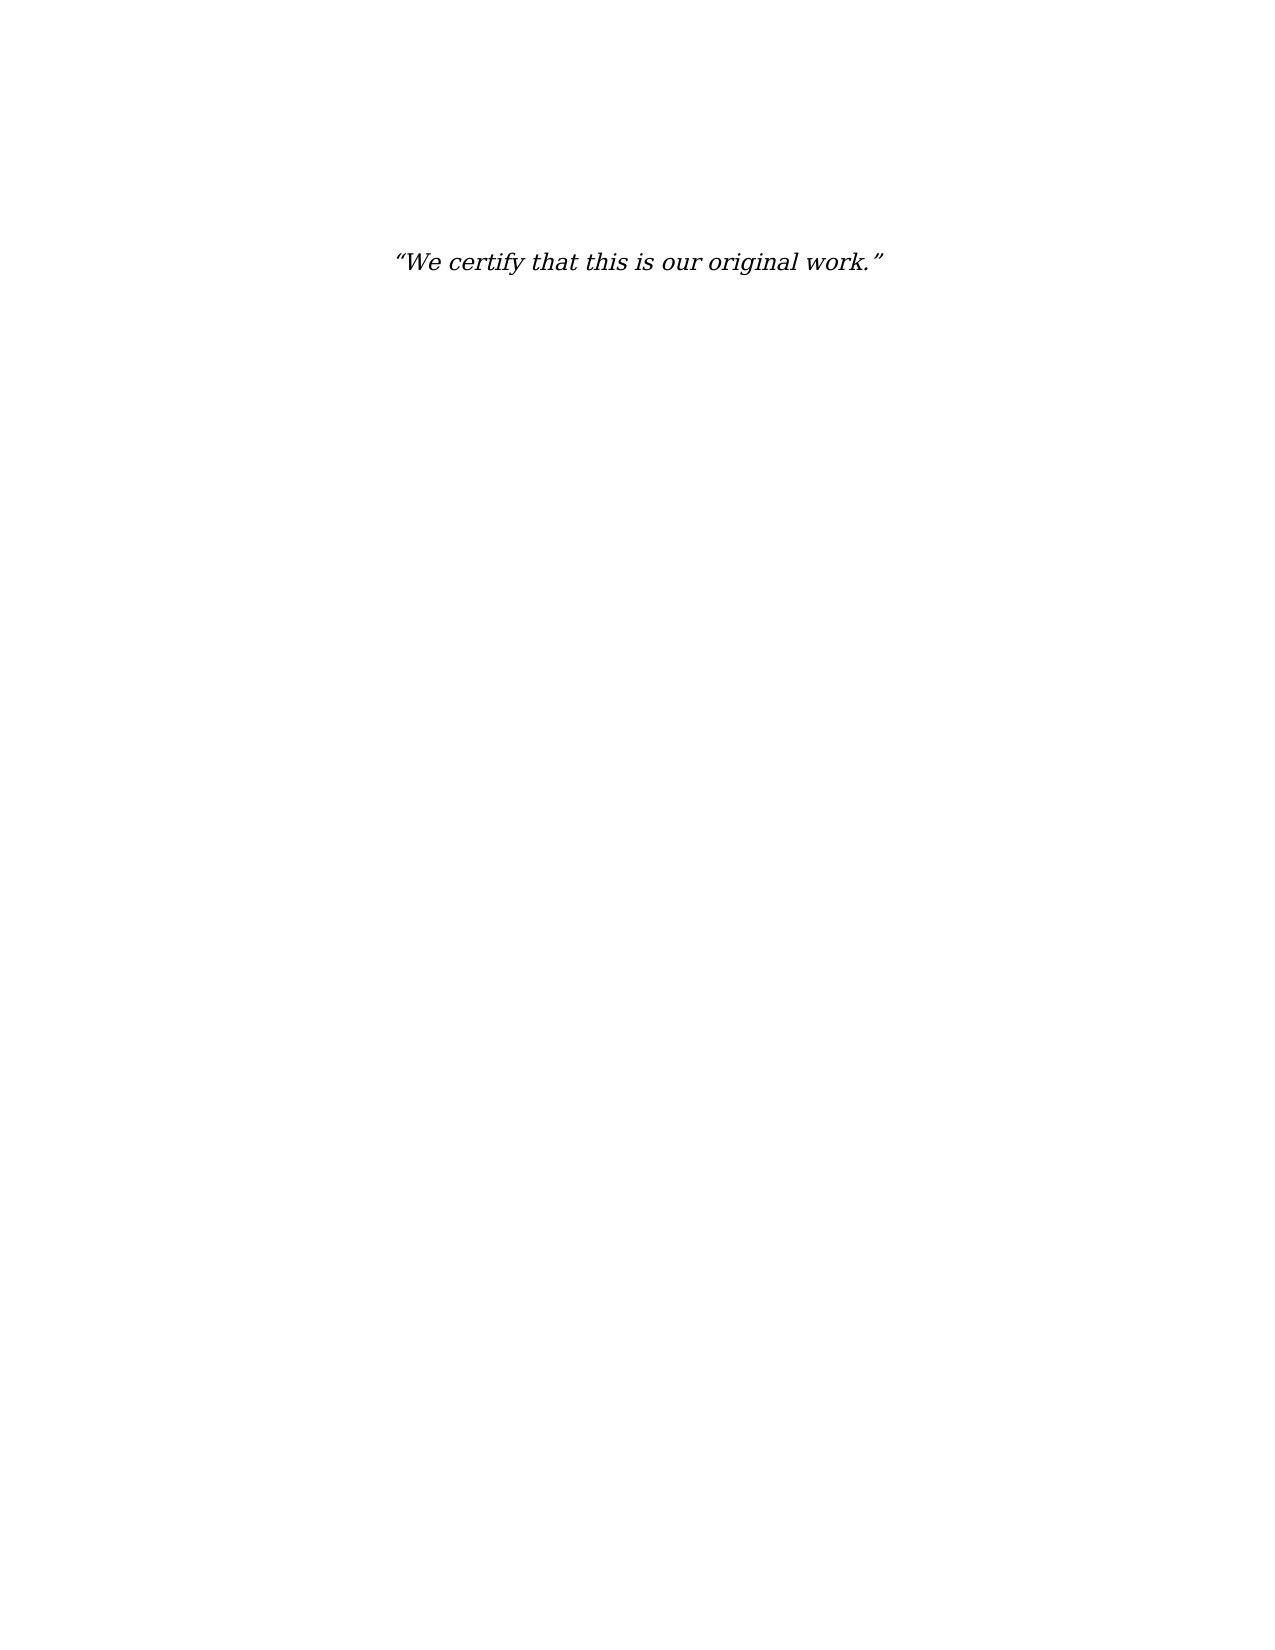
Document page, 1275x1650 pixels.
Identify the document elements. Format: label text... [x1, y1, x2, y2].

text “We certify that this is our original work.” [150, 248, 1125, 275]
